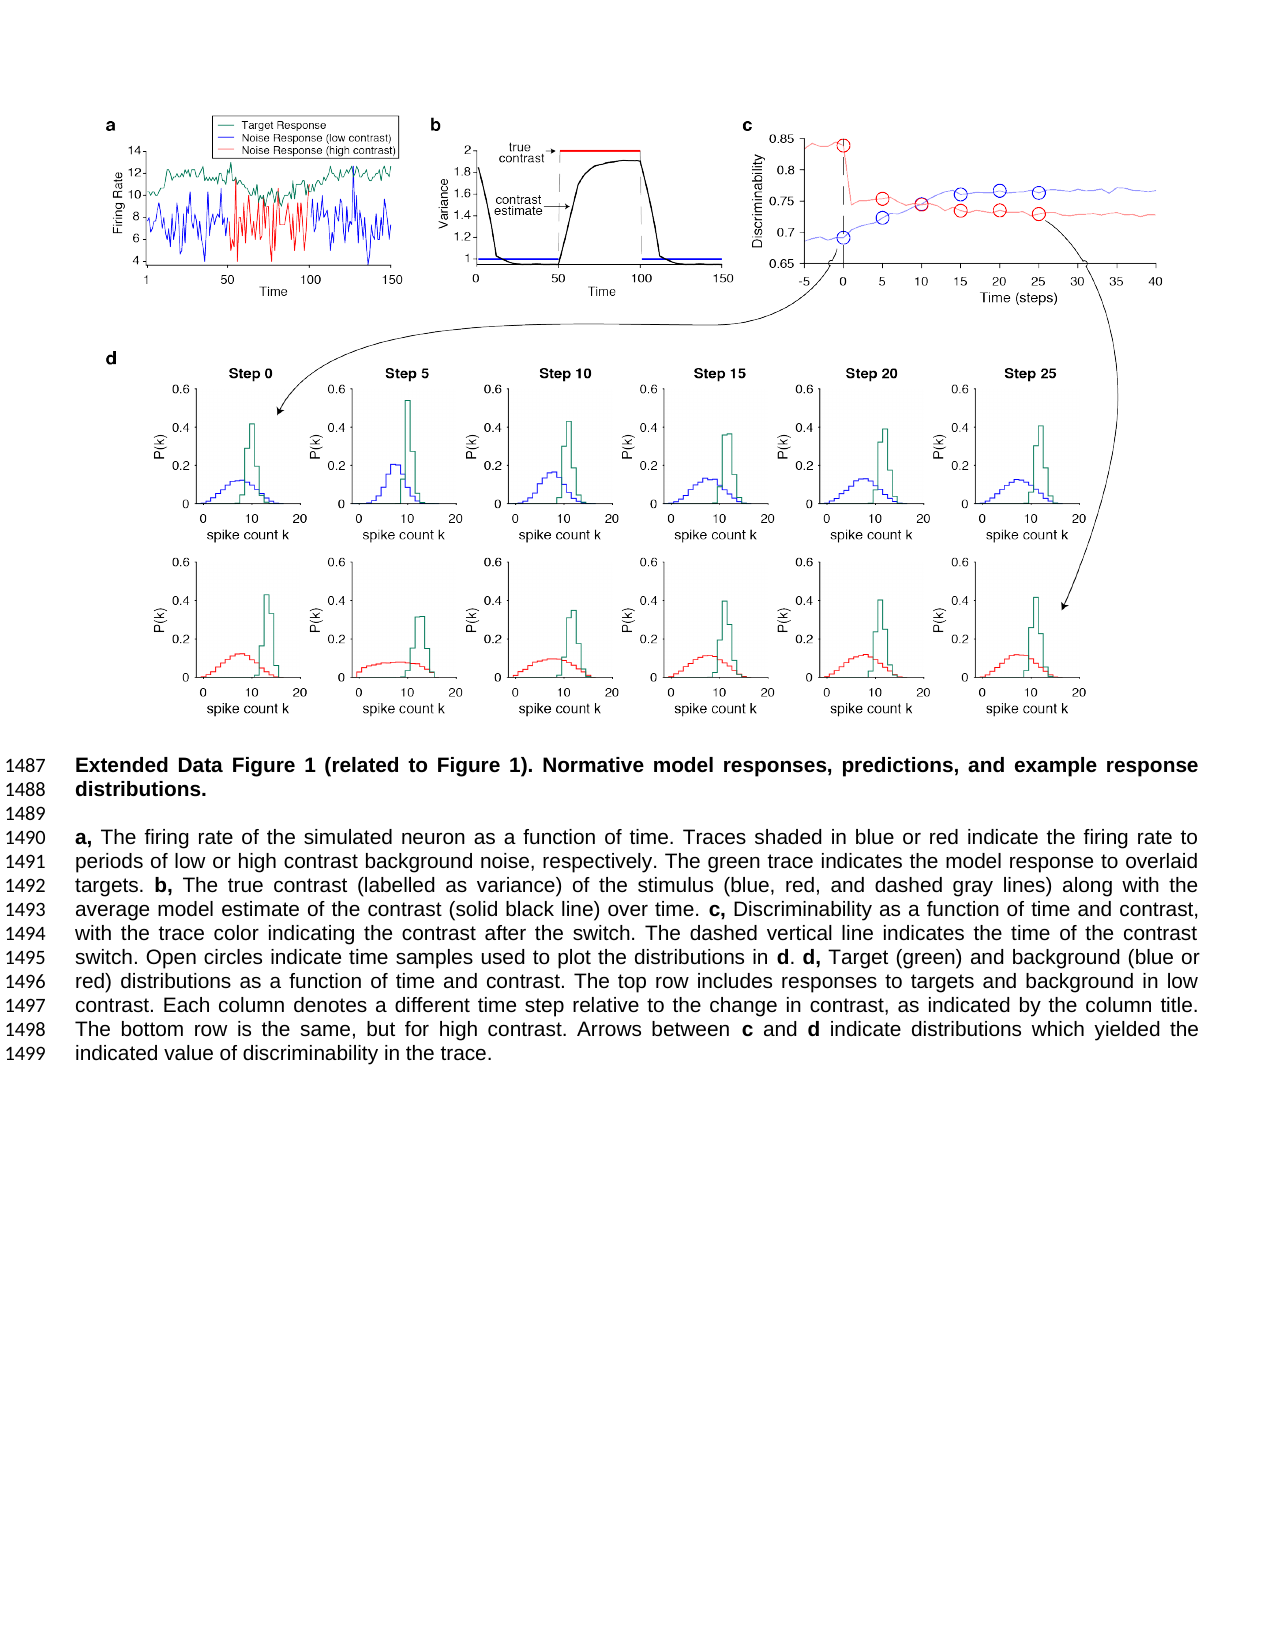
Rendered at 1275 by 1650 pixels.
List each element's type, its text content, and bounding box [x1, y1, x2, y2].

picture [75, 75, 1200, 729]
text Extended Data Figure 1 (related to Figure 1). Normative model responses, predictions, and example response distributions. [75, 753, 1200, 801]
text a, The firing rate of the simulated neuron as a function of time. Traces shaded in blue or red indicate the firing rate to periods of low or high contrast background noise, respectively. The green trace indicates the model response to overlaid targets. b, The true contrast (labelled as variance) of the stimulus (blue, red, and dashed gray lines) along with the average model estimate of the contrast (solid black line) over time. c, Discriminability as a function of time and contrast, with the trace color indicating the contrast after the switch. The dashed vertical line indicates the time of the contrast switch. Open circles indicate time samples used to plot the distributions in d. d, Target (green) and background (blue or red) distributions as a function of time and contrast. The top row includes responses to targets and background in low contrast. Each column denotes a different time step relative to the change in contrast, as indicated by the column title. The bottom row is the same, but for high contrast. Arrows between c and d indicate distributions which yielded the indicated value of discriminability in the trace. [75, 825, 1200, 1064]
